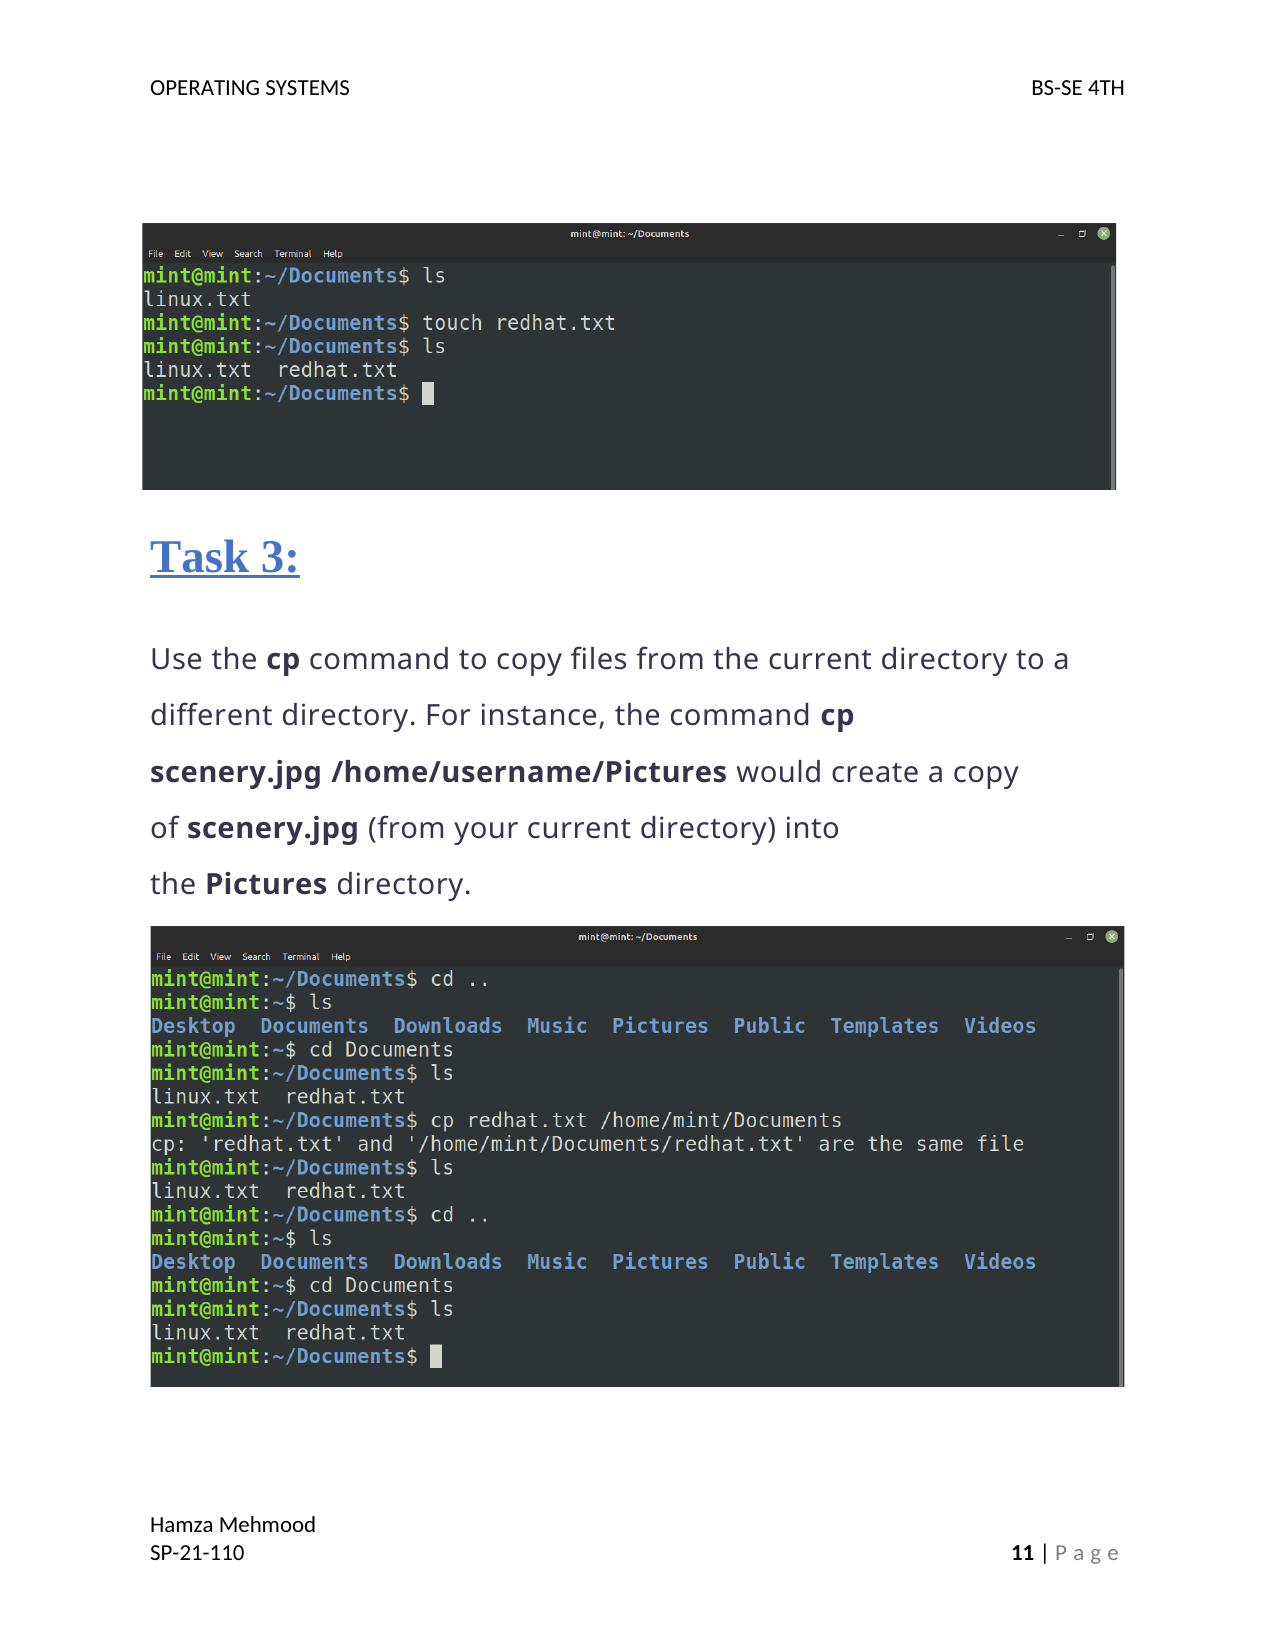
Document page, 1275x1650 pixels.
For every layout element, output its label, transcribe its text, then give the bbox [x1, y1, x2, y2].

subtitle Use the cp command to copy files from the current directory to a different directory. For instance, the command cp scenery.jpg /home/username/Pictures would create a copy of scenery.jpg (from your current directory) into the Pictures directory. [150, 622, 1125, 903]
picture [142, 223, 1117, 490]
picture [150, 926, 1125, 1387]
